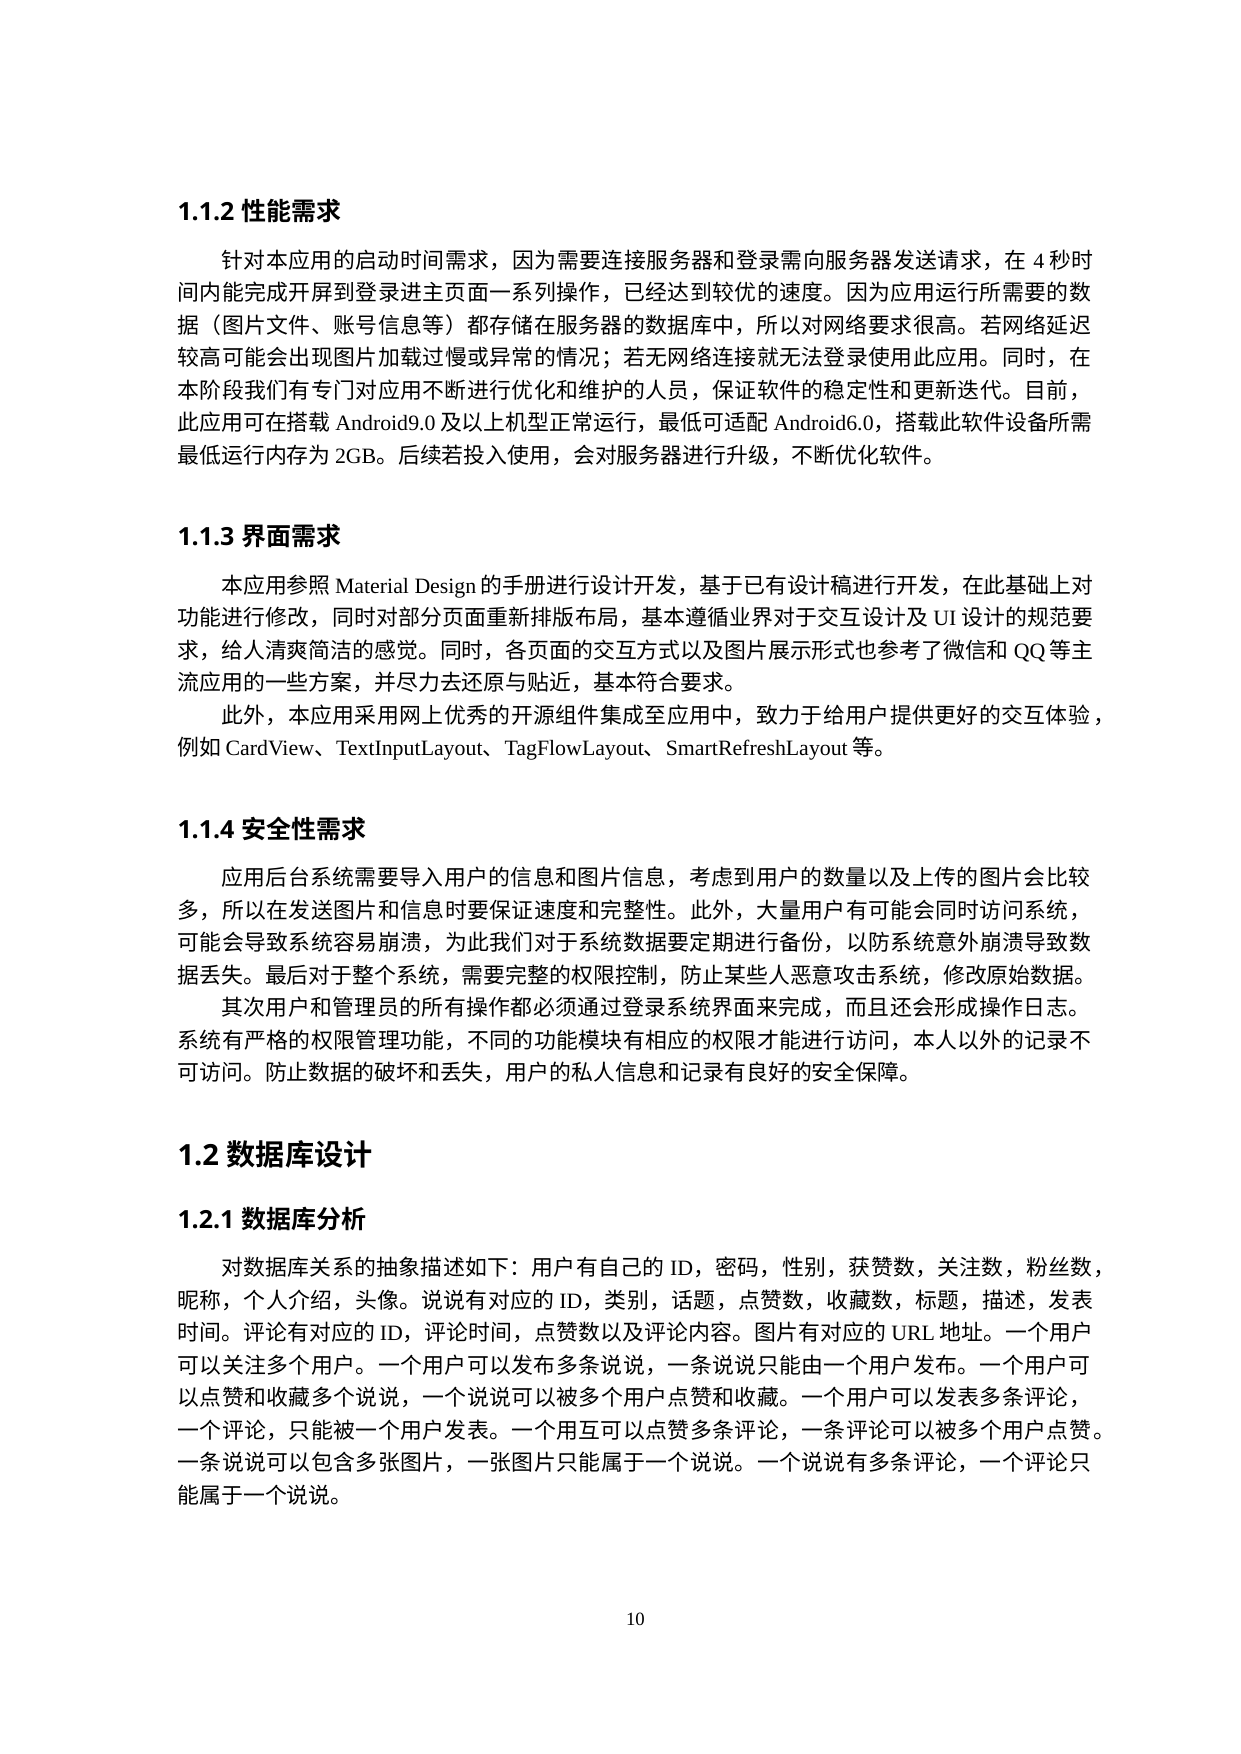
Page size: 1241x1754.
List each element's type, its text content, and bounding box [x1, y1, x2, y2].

text 对数据库关系的抽象描述如下：用户有自己的ID，密码，性别，获赞数，关注数，粉丝数，昵称，个人介绍，头像。说说有对应的ID，类别，话题，点赞数，收藏数，标题，描述，发表时间。评论有对应的ID，评论时间，点赞数以及评论内容。图片有对应的URL地址。一个用户可以关注多个用户。一个用户可以发布多条说说，一条说说只能由一个用户发布。一个用户可以点赞和收藏多个说说，一个说说可以被多个用户点赞和收藏。一个用户可以发表多条评论，一个评论，只能被一个用户发表。一个用互可以点赞多条评论，一条评论可以被多个用户点赞。一条说说可以包含多张图片，一张图片只能属于一个说说。一个说说有多条评论，一个评论只能属于一个说说。 [177, 1250, 1093, 1510]
text 此外，本应用采用网上优秀的开源组件集成至应用中，致力于给用户提供更好的交互体验，例如CardView、TextInputLayout、TagFlowLayout、SmartRefreshLayout等。 [177, 697, 1093, 762]
subtitle 1.1.4 安全性需求 [177, 795, 1093, 860]
text 应用后台系统需要导入用户的信息和图片信息，考虑到用户的数量以及上传的图片会比较多，所以在发送图片和信息时要保证速度和完整性。此外，大量用户有可能会同时访问系统，可能会导致系统容易崩溃，为此我们对于系统数据要定期进行备份，以防系统意外崩溃导致数据丢失。最后对于整个系统，需要完整的权限控制，防止某些人恶意攻击系统，修改原始数据。 [177, 860, 1093, 990]
subtitle 1.2 数据库设计 [177, 1120, 1093, 1185]
text 针对本应用的启动时间需求，因为需要连接服务器和登录需向服务器发送请求，在4秒时间内能完成开屏到登录进主页面一系列操作，已经达到较优的速度。因为应用运行所需要的数据（图片文件、账号信息等）都存储在服务器的数据库中，所以对网络要求很高。若网络延迟较高可能会出现图片加载过慢或异常的情况；若无网络连接就无法登录使用此应用。同时，在本阶段我们有专门对应用不断进行优化和维护的人员，保证软件的稳定性和更新迭代。目前，此应用可在搭载Android9.0及以上机型正常运行，最低可适配Android6.0，搭载此软件设备所需最低运行内存为2GB。后续若投入使用，会对服务器进行升级，不断优化软件。 [177, 242, 1093, 470]
subtitle 1.1.3 界面需求 [177, 502, 1093, 567]
text 本应用参照Material Design的手册进行设计开发，基于已有设计稿进行开发，在此基础上对功能进行修改，同时对部分页面重新排版布局，基本遵循业界对于交互设计及UI设计的规范要求，给人清爽简洁的感觉。同时，各页面的交互方式以及图片展示形式也参考了微信和QQ等主流应用的一些方案，并尽力去还原与贴近，基本符合要求。 [177, 567, 1093, 697]
text 其次用户和管理员的所有操作都必须通过登录系统界面来完成，而且还会形成操作日志。系统有严格的权限管理功能，不同的功能模块有相应的权限才能进行访问，本人以外的记录不可访问。防止数据的破坏和丢失，用户的私人信息和记录有良好的安全保障。 [177, 990, 1093, 1087]
subtitle 1.2.1 数据库分析 [177, 1185, 1093, 1250]
subtitle 1.1.2 性能需求 [177, 177, 1093, 242]
